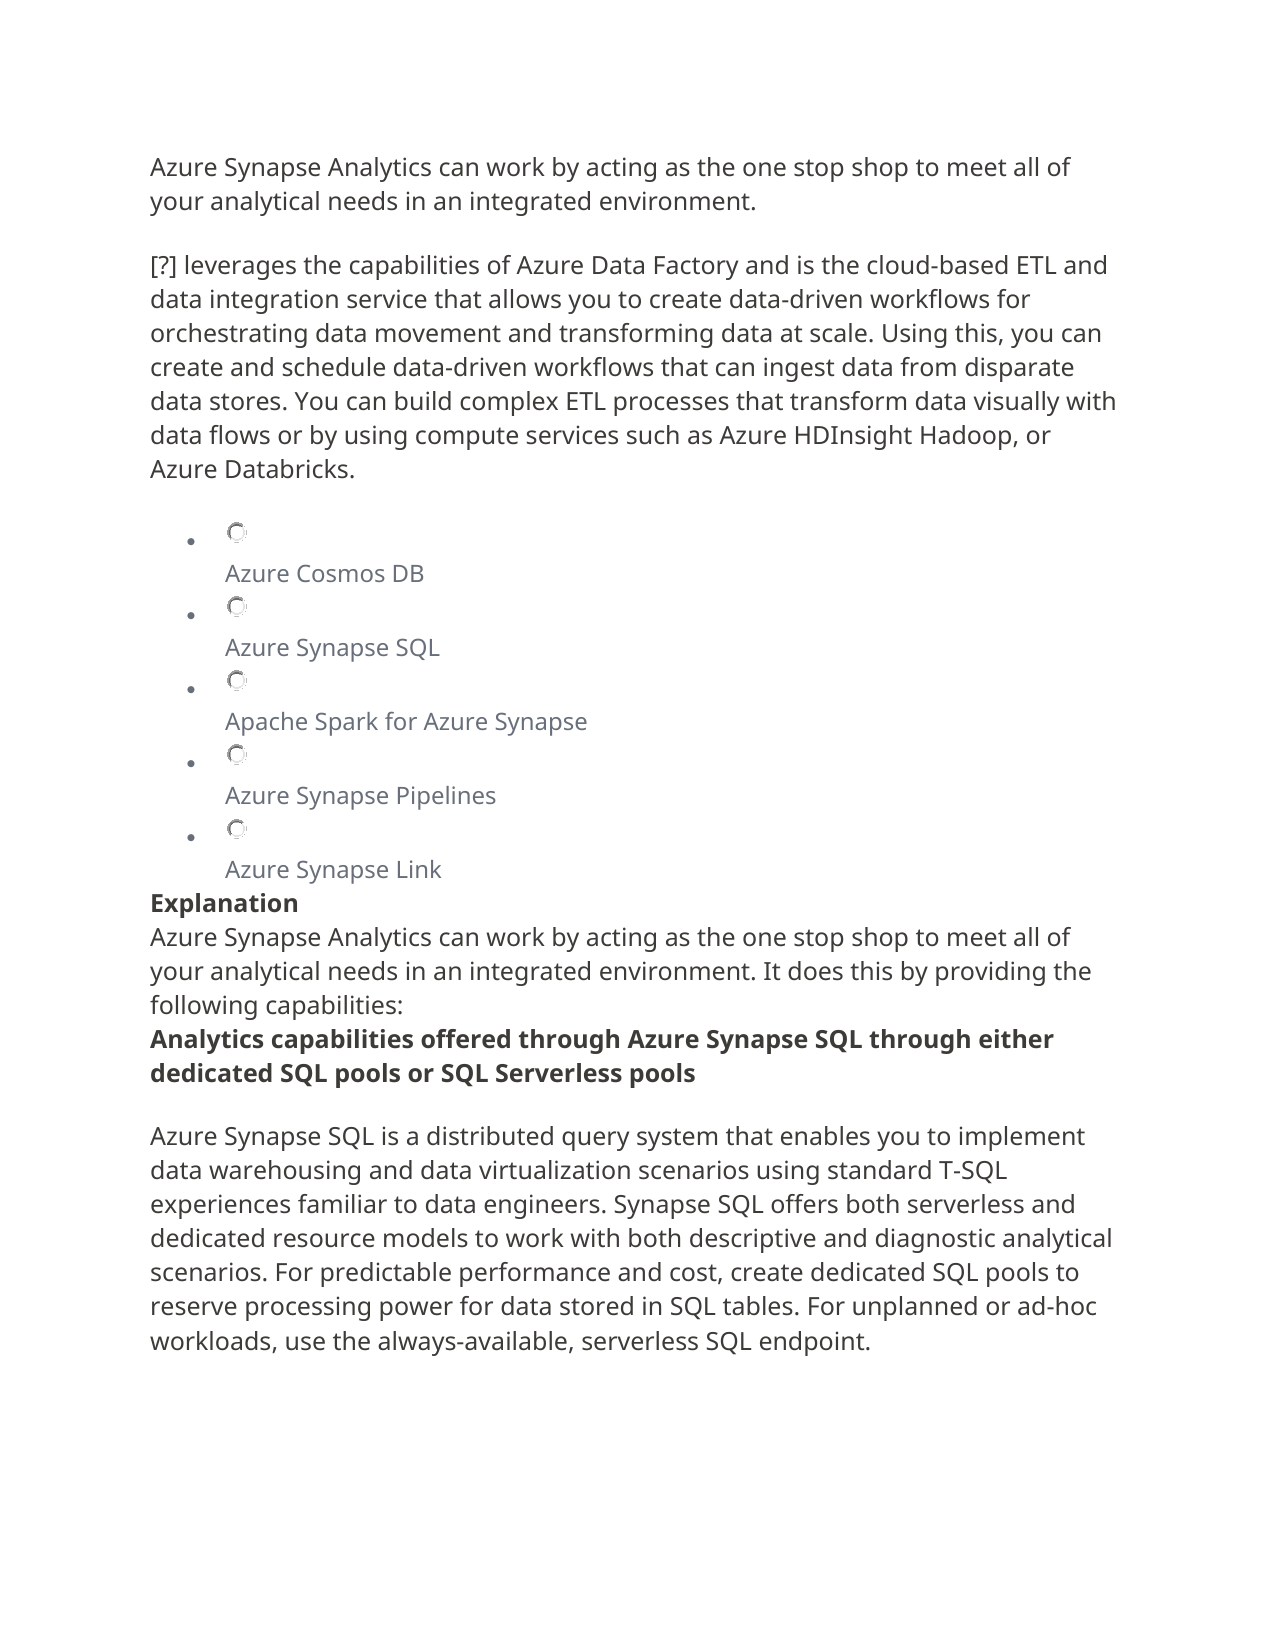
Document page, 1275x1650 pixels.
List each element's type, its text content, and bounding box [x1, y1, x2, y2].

subtitle Explanation [150, 885, 1125, 919]
text [?] leverages the capabilities of Azure Data Factory and is the cloud-based ETL and data integration service that allows you to create data-driven workflows for orchestrating data movement and transforming data at scale. Using this, you can create and schedule data-driven workflows that can ingest data from disparate data stores. You can build complex ETL processes that transform data visually with data flows or by using compute services such as Azure HDInsight Hadoop, or Azure Databricks. [150, 247, 1125, 486]
list ​ [187, 663, 1125, 704]
text Apache Spark for Azure Synapse [225, 704, 1125, 737]
text Azure Synapse SQL is a distributed query system that enables you to implement data warehousing and data virtualization scenarios using standard T-SQL experiences familiar to data engineers. Synapse SQL offers both serverless and dedicated resource models to work with both descriptive and diagnostic analytical scenarios. For predictable performance and cost, create dedicated SQL pools to reserve processing power for data stored in SQL tables. For unplanned or ad-hoc workloads, use the always-available, serverless SQL endpoint. [150, 1119, 1125, 1357]
list ​ [187, 811, 1125, 853]
text Azure Cosmos DB [225, 556, 1125, 589]
text Azure Synapse Pipelines [225, 778, 1125, 811]
text Azure Synapse SQL [225, 630, 1125, 663]
text Azure Synapse Analytics can work by acting as the one stop shop to meet all of your analytical needs in an integrated environment. [150, 150, 1125, 218]
list ​ [187, 589, 1125, 630]
text Analytics capabilities offered through Azure Synapse SQL through either dedicated SQL pools or SQL Serverless pools [150, 1021, 1125, 1089]
list ​ [187, 737, 1125, 778]
text Azure Synapse Link [225, 853, 1125, 885]
text Azure Synapse Analytics can work by acting as the one stop shop to meet all of your analytical needs in an integrated environment. It does this by providing the following capabilities: [150, 919, 1125, 1021]
list ​ [187, 515, 1125, 556]
